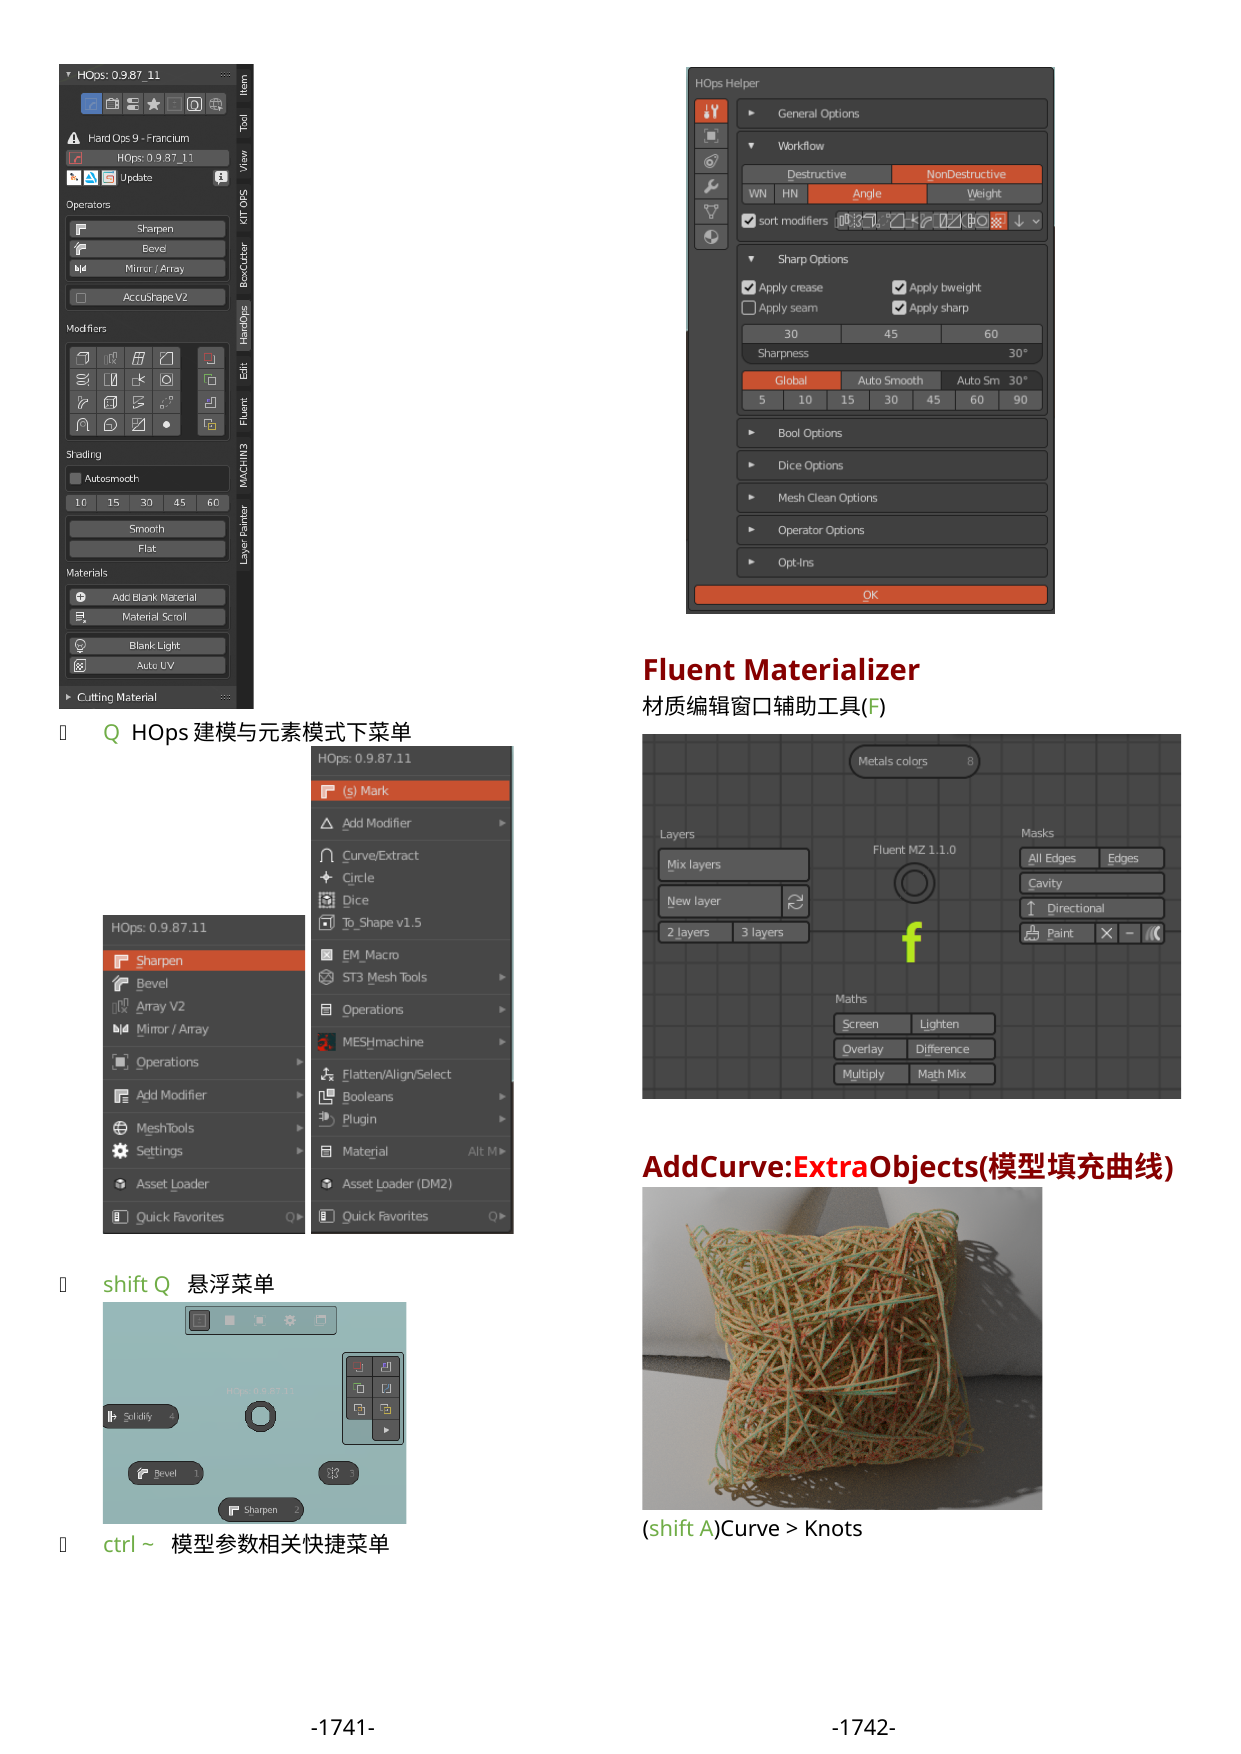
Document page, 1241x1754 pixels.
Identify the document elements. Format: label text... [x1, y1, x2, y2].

subtitle AddCurve:ExtraObjects(模型填充曲线) [642, 1144, 1181, 1186]
subtitle Fluent Materializer [642, 649, 1181, 689]
list ctrl ~ 模型参数相关快捷菜单 [59, 1527, 598, 1559]
picture [642, 1187, 1043, 1510]
picture [59, 64, 254, 709]
picture [686, 67, 1055, 614]
picture [311, 746, 514, 1234]
text 材质编辑窗口辅助工具(F) [642, 689, 1181, 722]
text (shift A)Curve > Knots [642, 1511, 1181, 1544]
picture [102, 1302, 407, 1524]
picture [642, 734, 1182, 1099]
picture [102, 915, 306, 1234]
